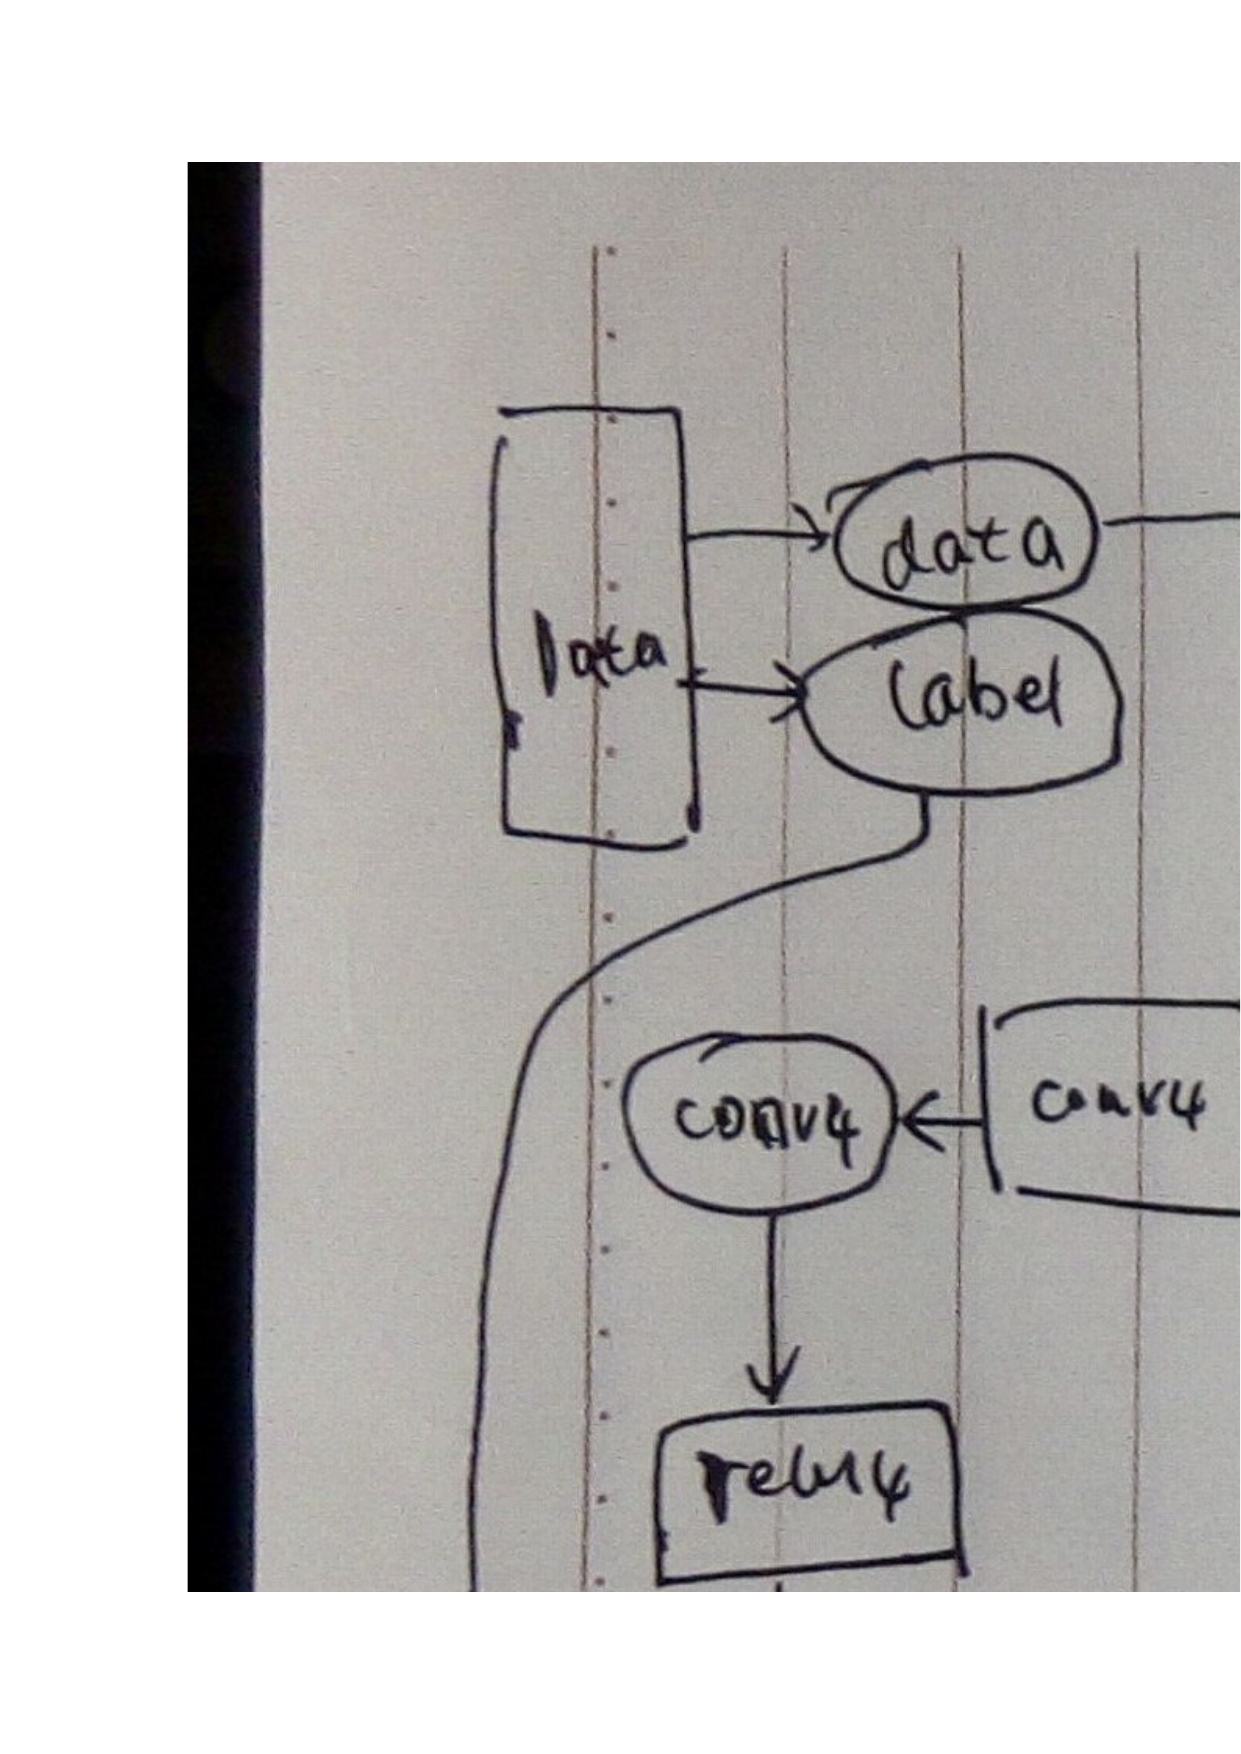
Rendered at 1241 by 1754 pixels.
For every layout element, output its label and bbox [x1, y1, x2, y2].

picture [187, 162, 1241, 1592]
